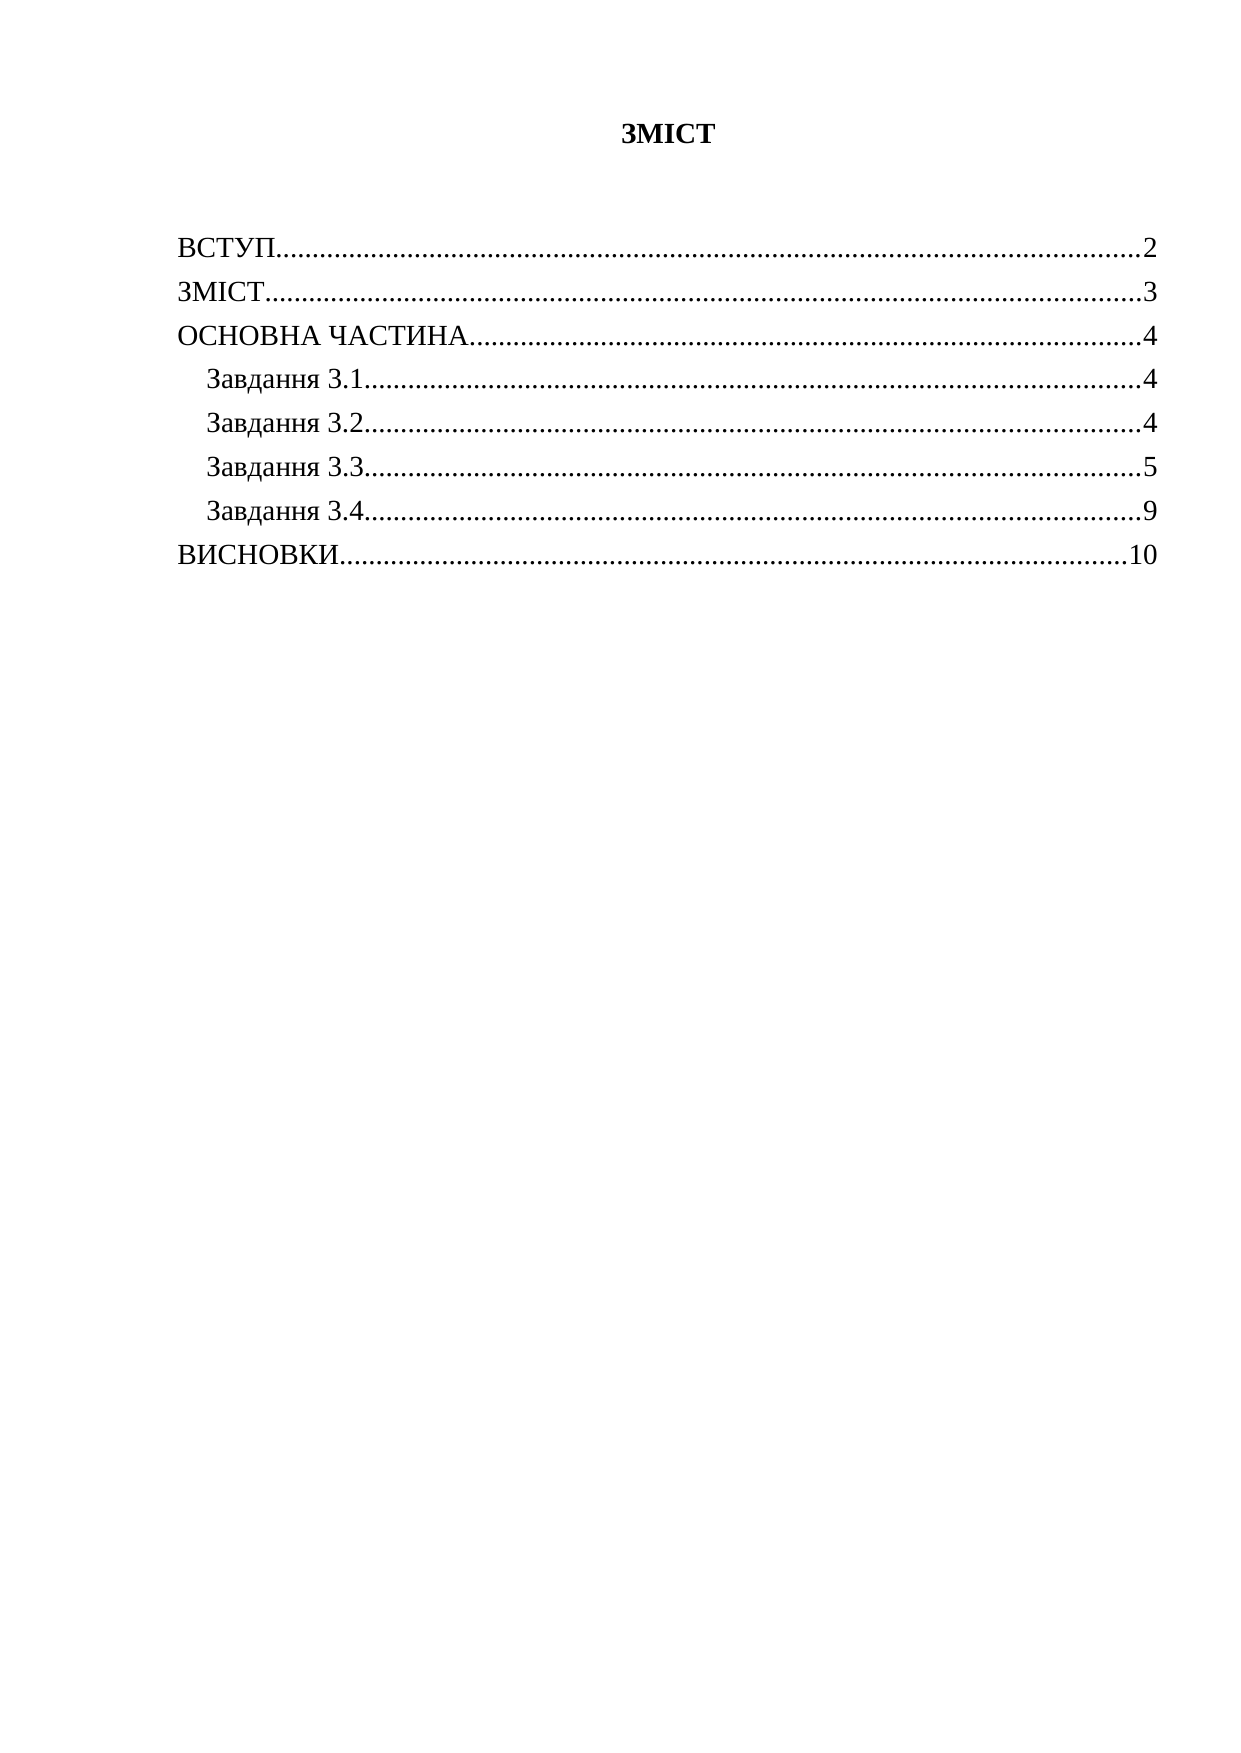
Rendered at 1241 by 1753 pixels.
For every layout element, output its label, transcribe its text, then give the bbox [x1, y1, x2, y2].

subtitle ЗМІСТ [177, 116, 1159, 149]
